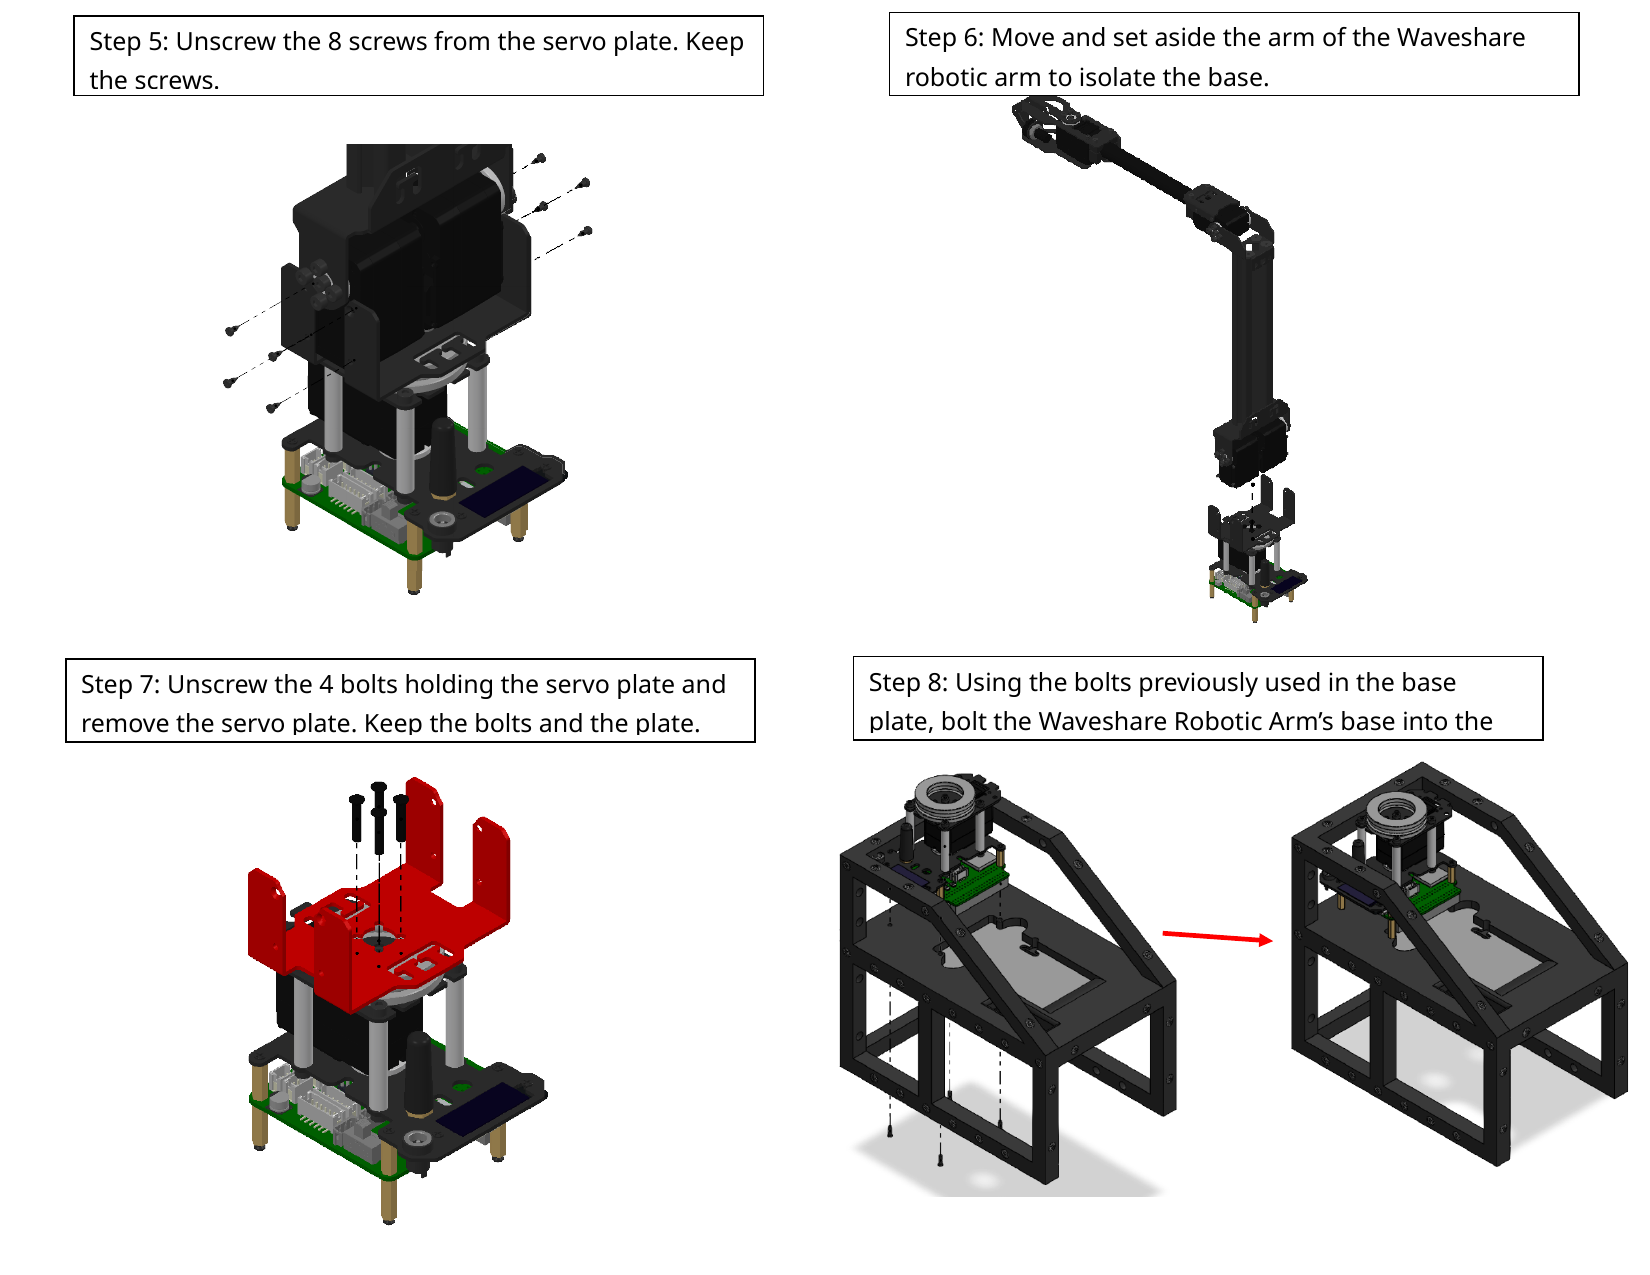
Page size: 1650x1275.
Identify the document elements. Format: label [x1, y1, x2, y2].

picture [1284, 753, 1634, 1173]
picture [992, 96, 1382, 638]
table_cell [0, 0, 823, 637]
table_cell [824, 638, 1648, 1275]
table_cell [824, 0, 1648, 637]
picture [825, 764, 1187, 1197]
picture [220, 764, 569, 1242]
table_cell [0, 638, 823, 1275]
picture [201, 144, 618, 624]
